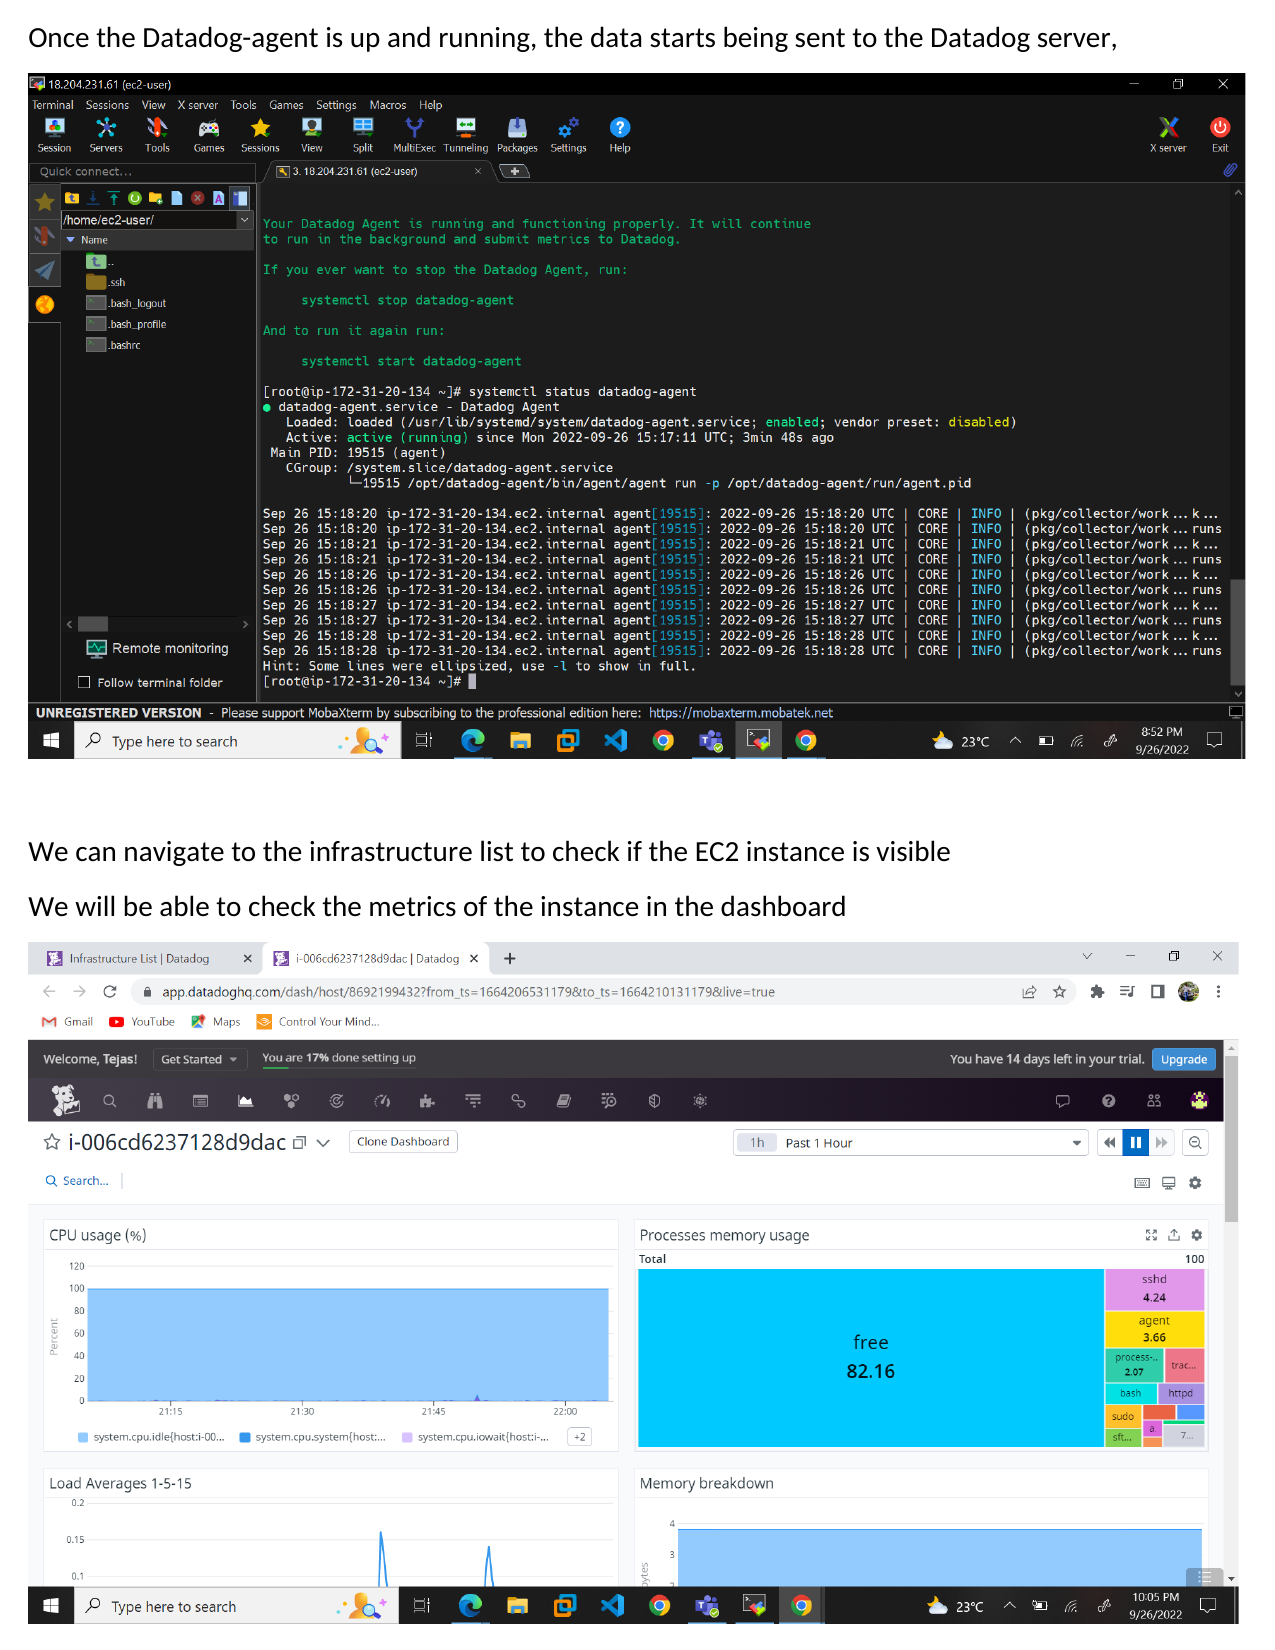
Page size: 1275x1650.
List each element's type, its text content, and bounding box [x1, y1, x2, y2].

text Once the Datadog-agent is up and running, the data starts being sent to the Datadog server, [28, 19, 1247, 54]
picture [28, 73, 1246, 759]
picture [28, 942, 1239, 1624]
text We will be able to check the metrics of the instance in the dashboard [28, 888, 1247, 923]
text We can navigate to the infrastructure list to check if the EC2 instance is visible [28, 833, 1247, 868]
